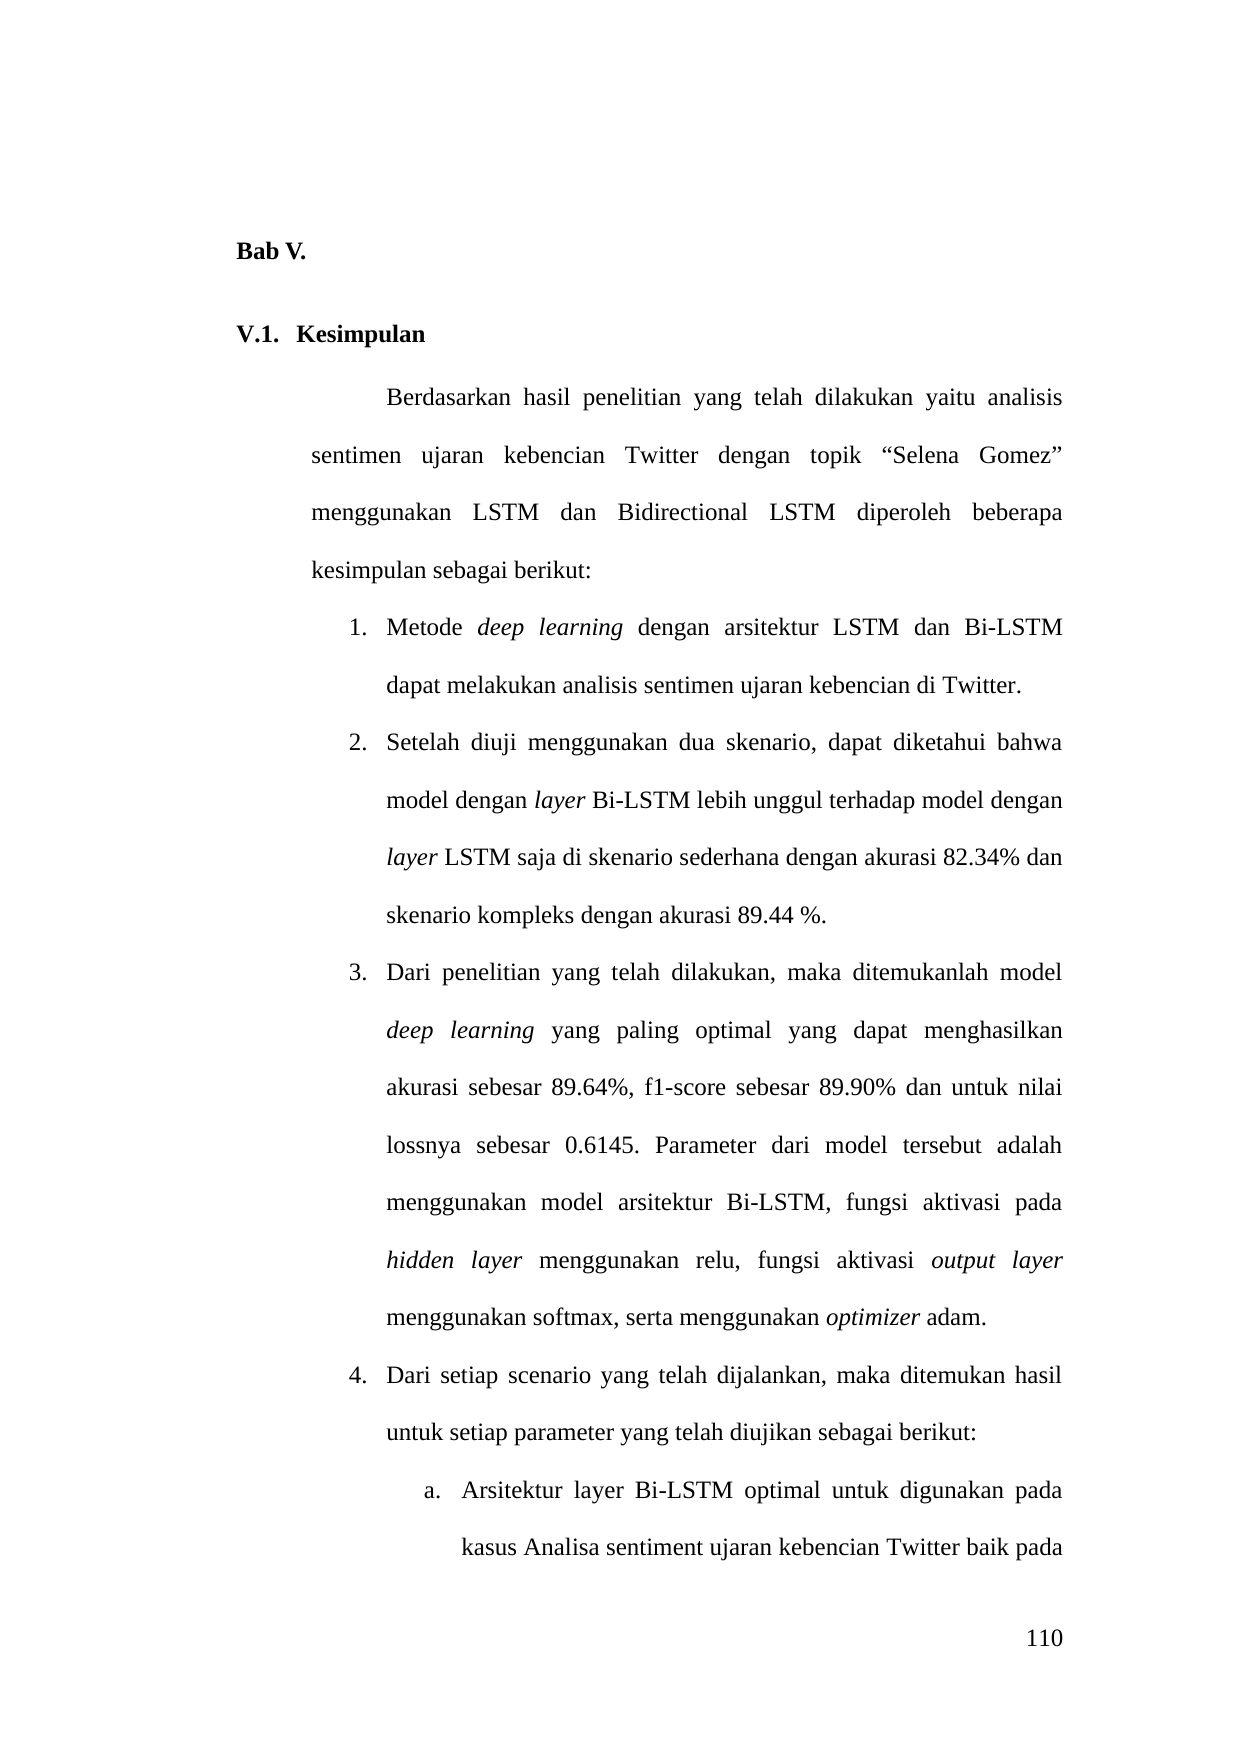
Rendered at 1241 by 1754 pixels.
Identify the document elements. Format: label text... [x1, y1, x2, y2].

list Metode deep learning dengan arsitektur LSTM dan Bi-LSTM dapat melakukan analisis sentimen ujaran kebencian di Twitter. [349, 612, 1063, 699]
list Dari setiap scenario yang telah dijalankan, maka ditemukan hasil untuk setiap parameter yang telah diujikan sebagai berikut: [349, 1360, 1063, 1446]
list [424, 1475, 1063, 1561]
text Berdasarkan hasil penelitian yang telah dilakukan yaitu analisis sentimen ujaran kebencian Twitter dengan topik “Selena Gomez” menggunakan LSTM dan Bidirectional LSTM diperoleh beberapa kesimpulan sebagai berikut: [311, 382, 1063, 584]
list Dari penelitian yang telah dilakukan, maka ditemukanlah model deep learning yang paling optimal yang dapat menghasilkan akurasi sebesar 89.64%, f1-score sebesar 89.90% dan untuk nilai lossnya sebesar 0.6145. Parameter dari model tersebut adalah menggunakan model arsitektur Bi-LSTM, fungsi aktivasi pada hidden layer menggunakan relu, fungsi aktivasi output layer menggunakan softmax, serta menggunakan optimizer adam. [349, 957, 1063, 1331]
list Setelah diuji menggunakan dua skenario, dapat diketahui bahwa model dengan layer Bi-LSTM lebih unggul terhadap model dengan layer LSTM saja di skenario sederhana dengan akurasi 82.34% dan skenario kompleks dengan akurasi 89.44 %. [349, 727, 1063, 929]
subtitle Kesimpulan [236, 319, 1063, 347]
